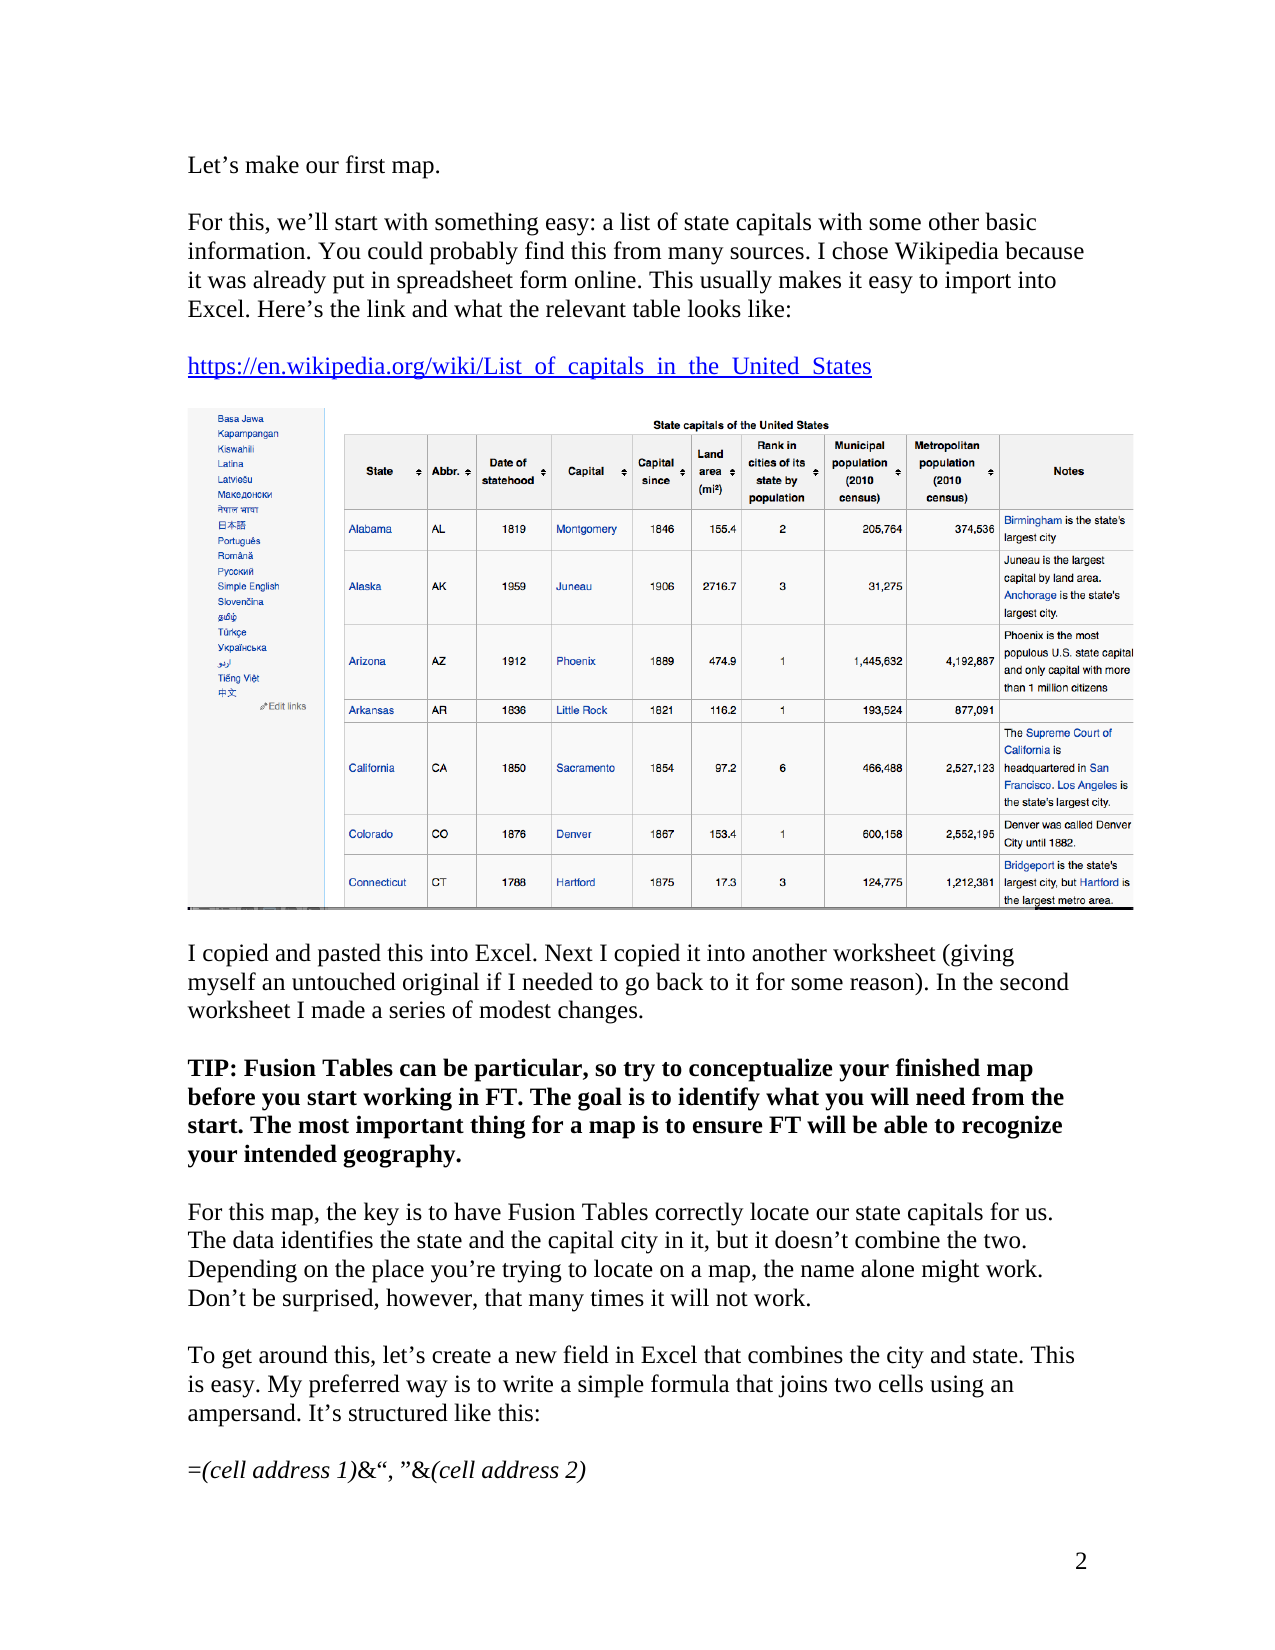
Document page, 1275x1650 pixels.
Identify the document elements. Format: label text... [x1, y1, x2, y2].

picture [187, 408, 1134, 910]
text I copied and pasted this into Excel. Next I copied it into another worksheet (giving myself an untouched original if I needed to go back to it for some reason). In the second worksheet I made a series of modest changes. [187, 938, 1087, 1024]
text https://en.wikipedia.org/wiki/List_of_capitals_in_the_United_States [187, 351, 1087, 380]
text For this, we’ll start with something easy: a list of state capitals with some other basic information. You could probably find this from many sources. I chose Wikipedia because it was already put in spreadsheet form online. This usually makes it easy to import into Excel. Here’s the link and what the relevant table looks like: [187, 207, 1087, 322]
text Let’s make our first map. [187, 150, 1087, 179]
text =(cell address 1)&“, ”&(cell address 2) [187, 1456, 1087, 1484]
text To get around this, let’s create a new field in Excel that combines the city and state. This is easy. My preferred way is to write a simple formula that joins two cells using an ampersand. It’s structured like this: [187, 1341, 1087, 1427]
text For this map, the key is to have Fusion Tables correctly locate our state capitals for us. The data identifies the state and the capital city in it, but it doesn’t combine the two. Depending on the place you’re trying to locate on a map, the name alone might work. Don’t be surprised, however, that many times it will not work. [187, 1197, 1087, 1312]
text TIP: Fusion Tables can be particular, so try to conceptualize your finished map before you start working in FT. The goal is to identify what you will need from the start. The most important thing for a map is to ensure FT will be able to recognize your intended geography. [187, 1053, 1087, 1168]
